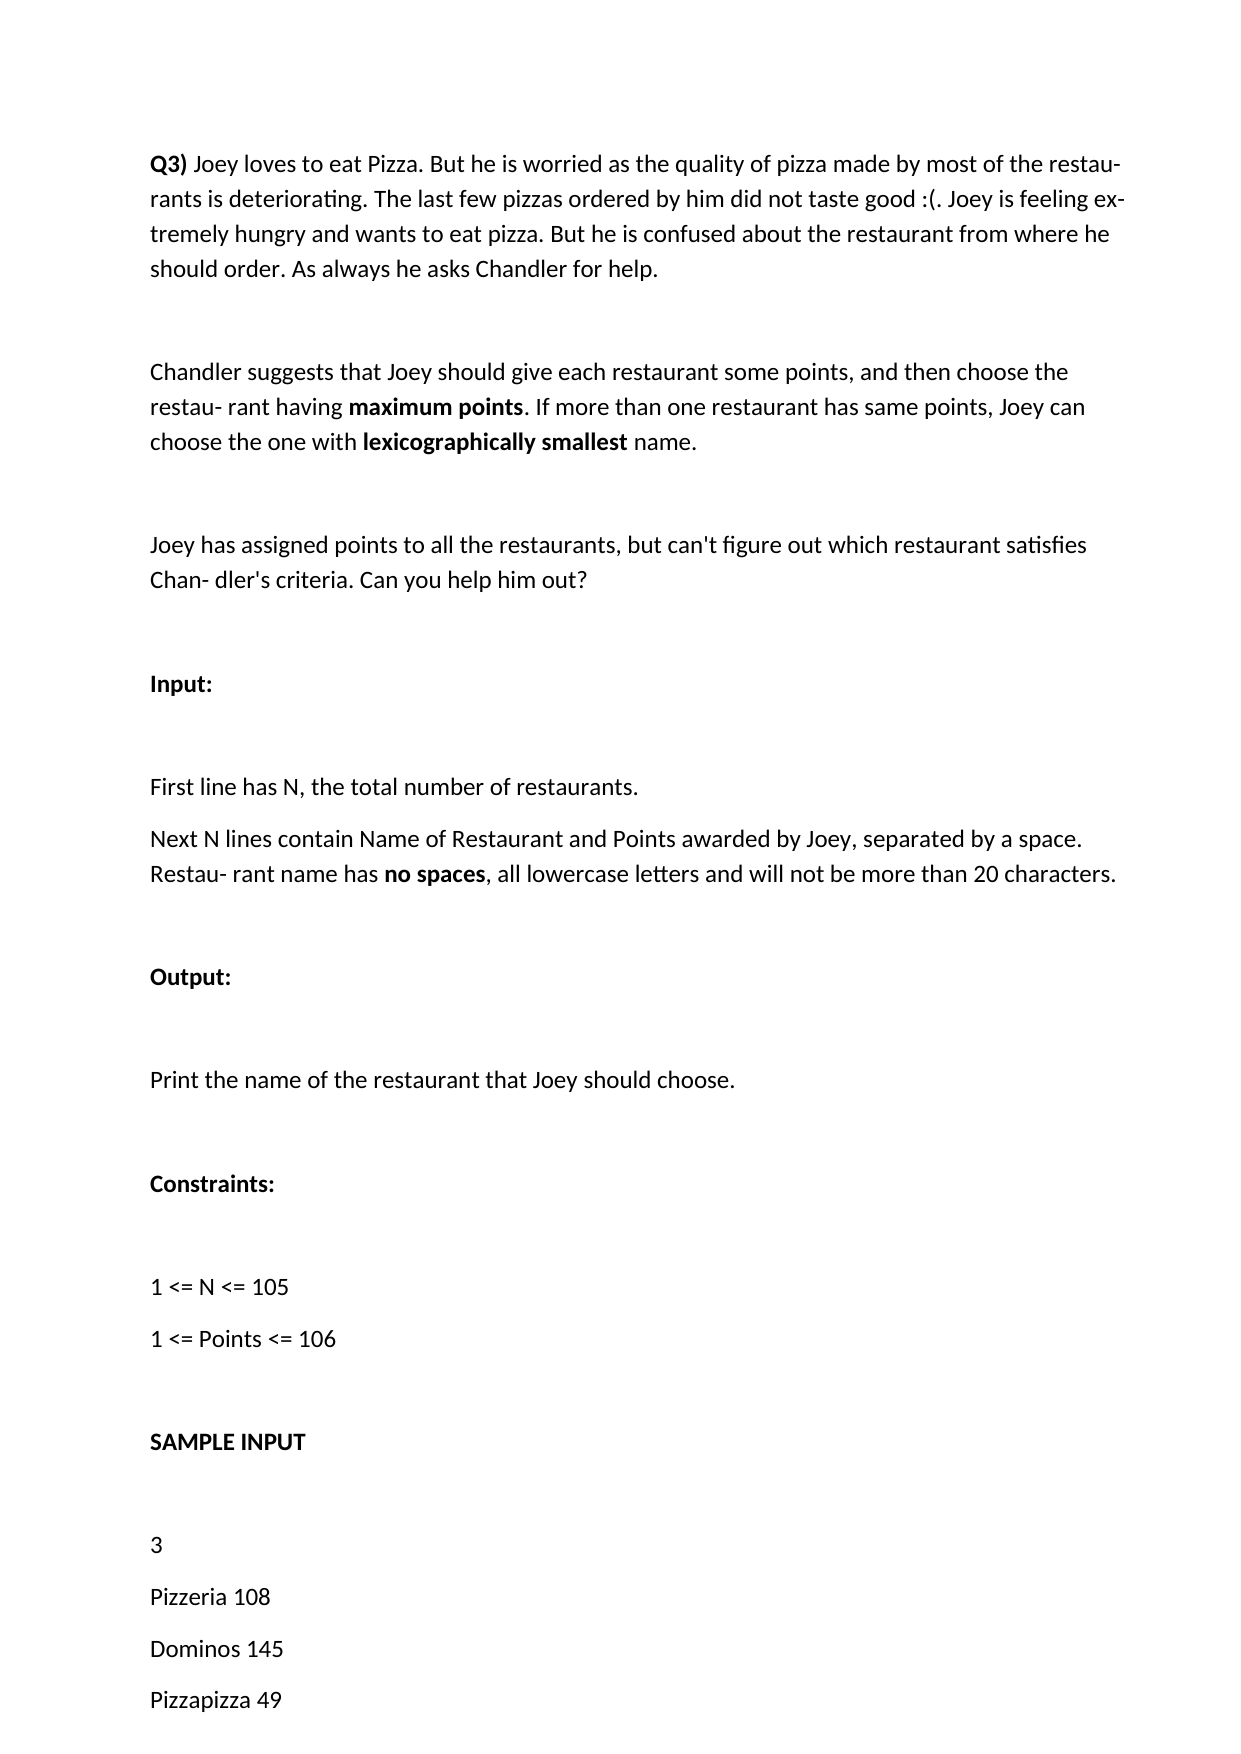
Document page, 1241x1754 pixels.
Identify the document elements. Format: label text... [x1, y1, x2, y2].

text Constraints: [150, 1168, 1128, 1198]
text Next N lines contain Name of Restaurant and Points awarded by Joey, separated by a space. Restau- rant name has no spaces, all lowercase letters and will not be more than 20 characters. [150, 823, 1128, 888]
text 1 <= N <= 105 [150, 1271, 1128, 1302]
text Input: [150, 668, 1128, 698]
text SAMPLE INPUT [150, 1426, 1128, 1457]
text 1 <= Points <= 106 [150, 1323, 1128, 1353]
text 3 [150, 1529, 1128, 1560]
text Output: [150, 961, 1128, 992]
text Pizzapizza 49 [150, 1684, 1128, 1715]
text Print the name of the restaurant that Joey should choose. [150, 1064, 1128, 1095]
text First line has N, the total number of restaurants. [150, 771, 1128, 802]
text Dominos 145 [150, 1633, 1128, 1663]
text Pizzeria 108 [150, 1581, 1128, 1612]
text Joey has assigned points to all the restaurants, but can't figure out which restaurant satisfies Chan- dler's criteria. Can you help him out? [150, 529, 1128, 595]
text Chandler suggests that Joey should give each restaurant some points, and then choose the restau- rant having maximum points. If more than one restaurant has same points, Joey can choose the one with lexicographically smallest name. [150, 356, 1128, 457]
text Q3) Joey loves to eat Pizza. But he is worried as the quality of pizza made by most of the restau- rants is deteriorating. The last few pizzas ordered by him did not taste good :(. Joey is feeling ex- tremely hungry and wants to eat pizza. But he is confused about the restaurant from where he should order. As always he asks Chandler for help. [150, 148, 1128, 283]
